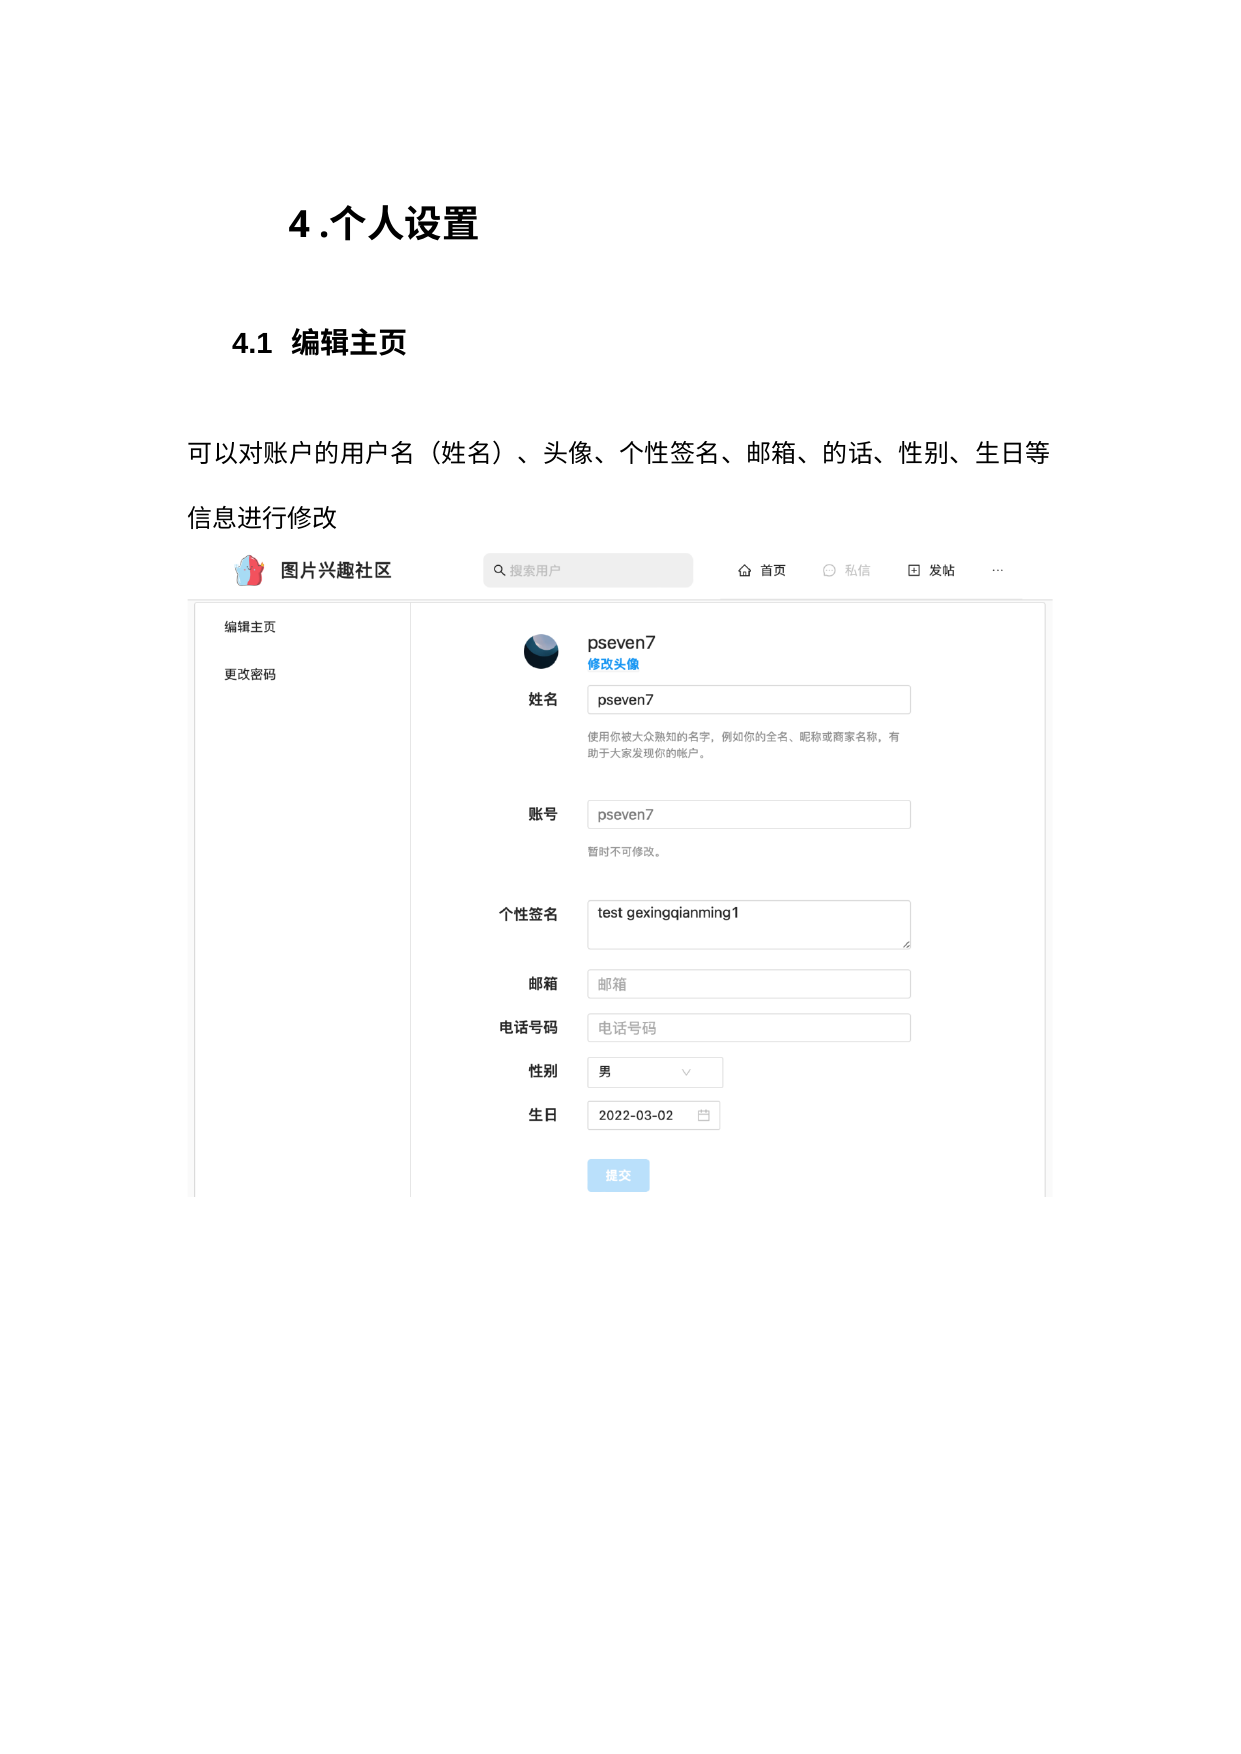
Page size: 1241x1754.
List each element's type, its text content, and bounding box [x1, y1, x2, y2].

picture [187, 549, 1053, 1197]
text 可以对账户的用户名（姓名）、头像、个性签名、邮箱、的话、性别、生日等信息进行修改 [187, 419, 1053, 549]
subtitle .个人设置 [232, 189, 1053, 254]
subtitle 编辑主页 [232, 308, 1053, 373]
